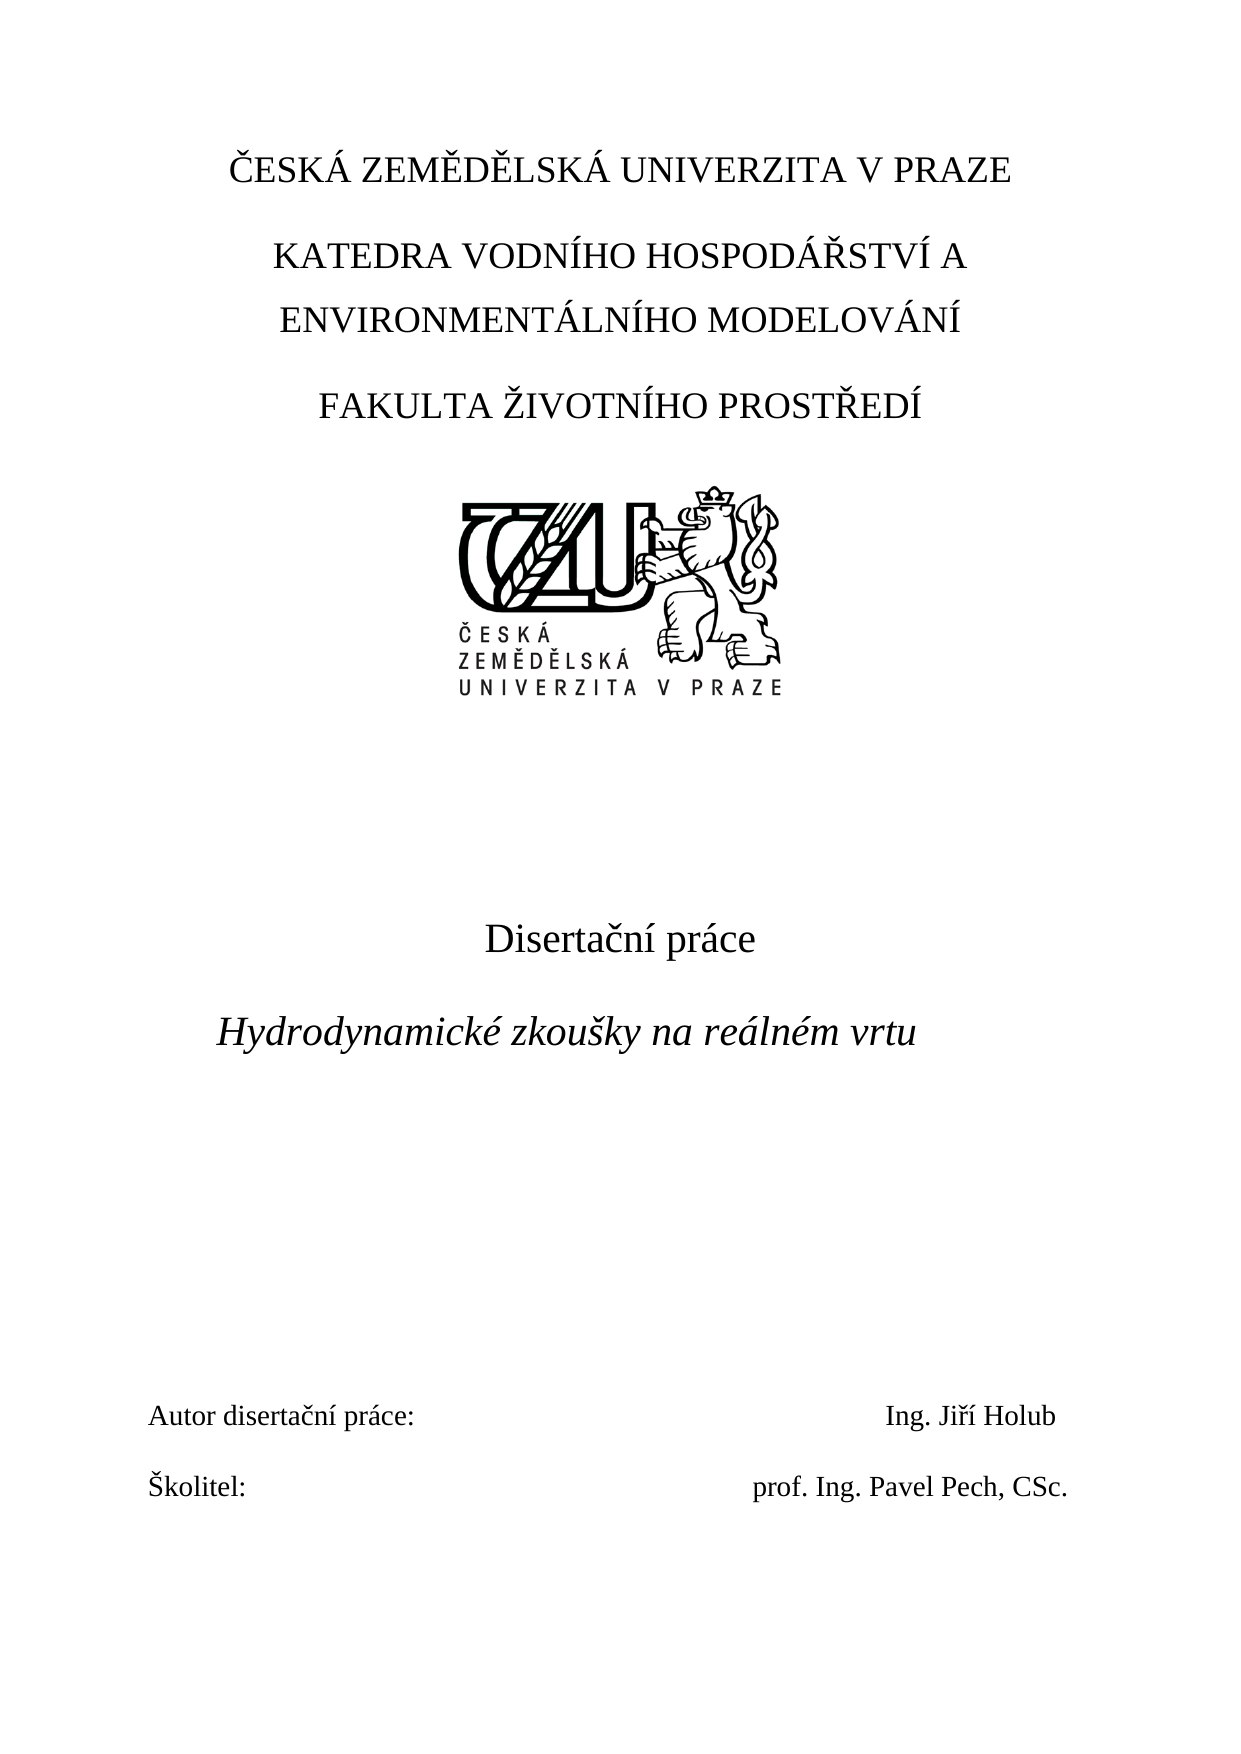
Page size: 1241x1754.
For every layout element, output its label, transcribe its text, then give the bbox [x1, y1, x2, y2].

text KATEDRA VODNÍHO HOSPODÁŘSTVÍ A ENVIRONMENTÁLNÍHO MODELOVÁNÍ [148, 233, 1093, 341]
text Školitel: prof. Ing. Pavel Pech, CSc. [148, 1469, 1093, 1502]
text Autor disertační práce: Ing. Jiří Holub [148, 1398, 1093, 1431]
text Hydrodynamické zkoušky na reálném vrtu [148, 1006, 1093, 1054]
text FAKULTA ŽIVOTNÍHO PROSTŘEDÍ [148, 383, 1093, 426]
text ČESKÁ ZEMĚDĚLSKÁ UNIVERZITA V PRAZE [148, 148, 1093, 191]
text Disertační práce [148, 913, 1093, 961]
